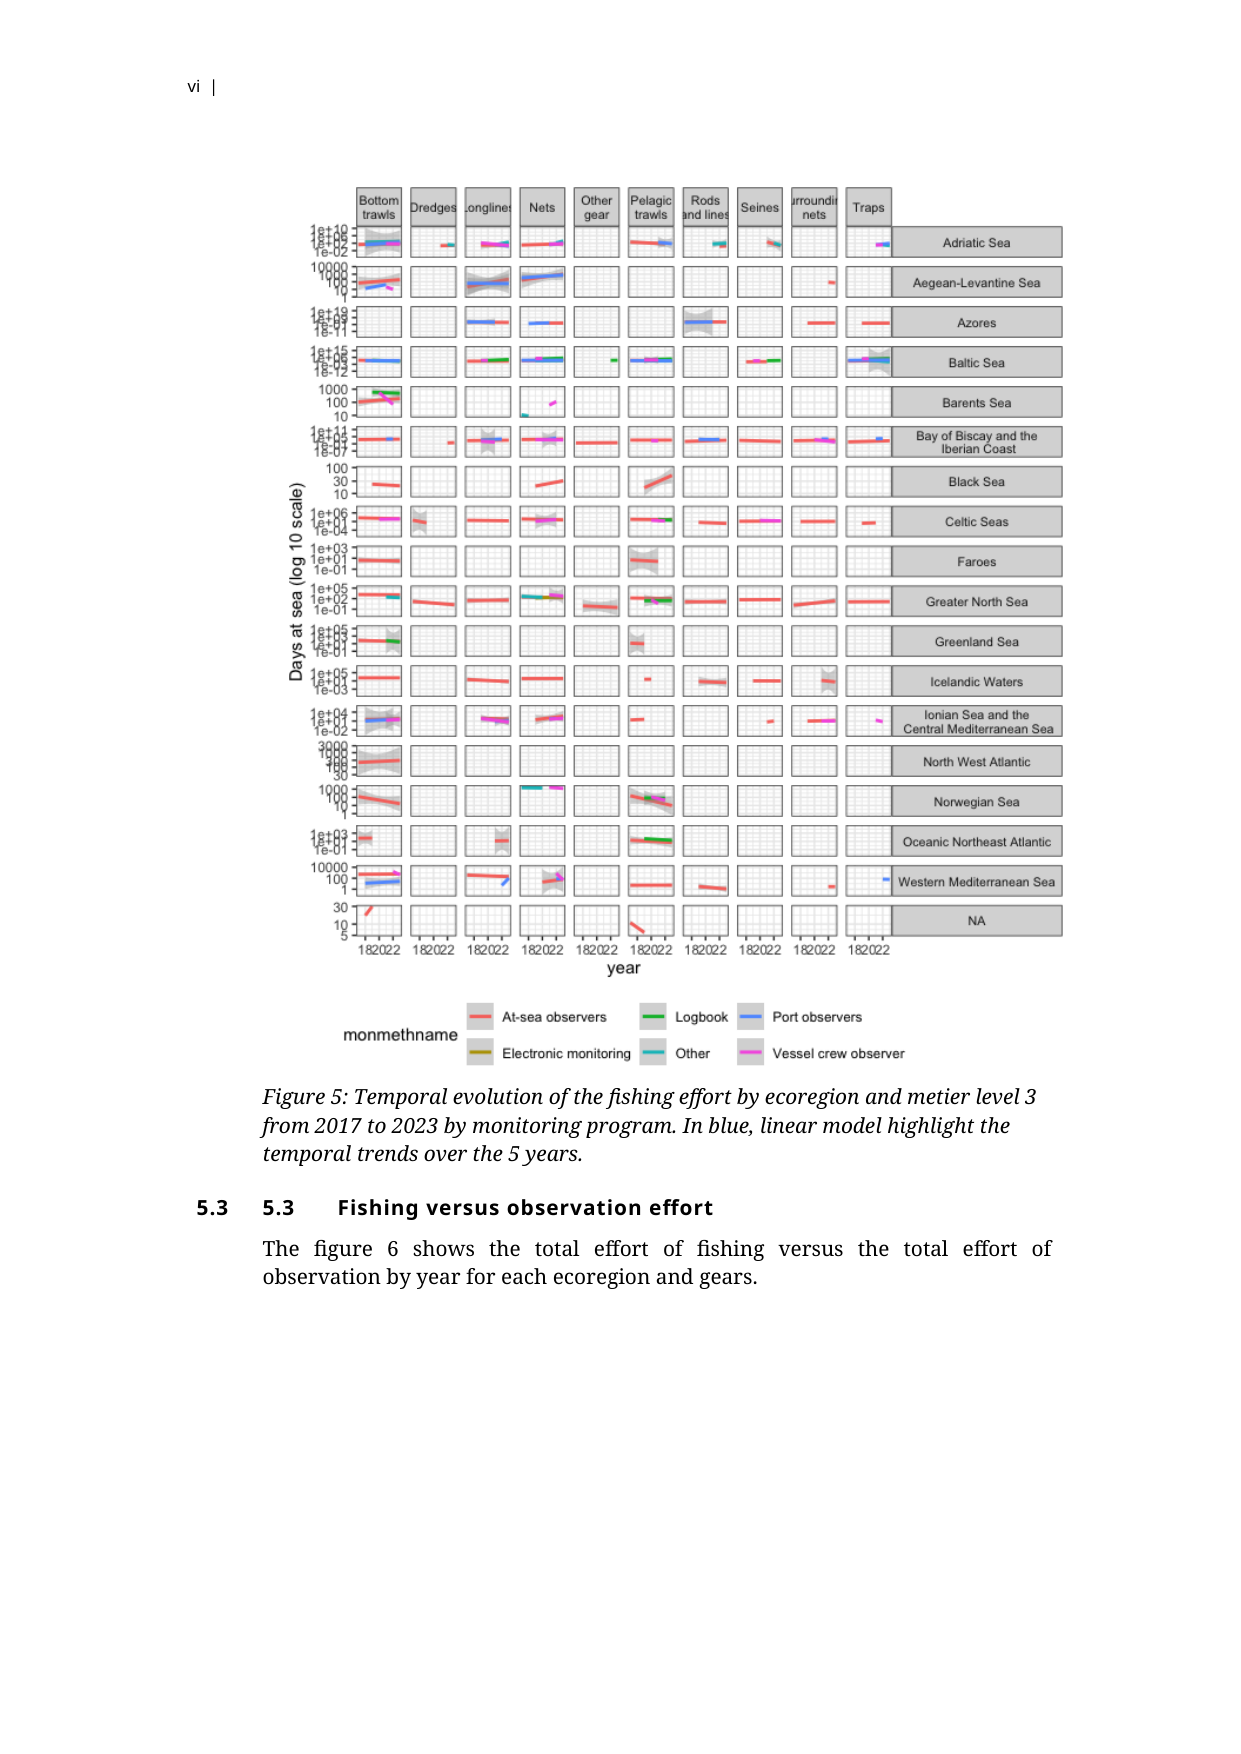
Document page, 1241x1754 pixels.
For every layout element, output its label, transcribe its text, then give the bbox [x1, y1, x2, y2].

picture [281, 180, 1071, 1083]
subtitle 5.3 Fishing versus observation effort [196, 1193, 1053, 1221]
